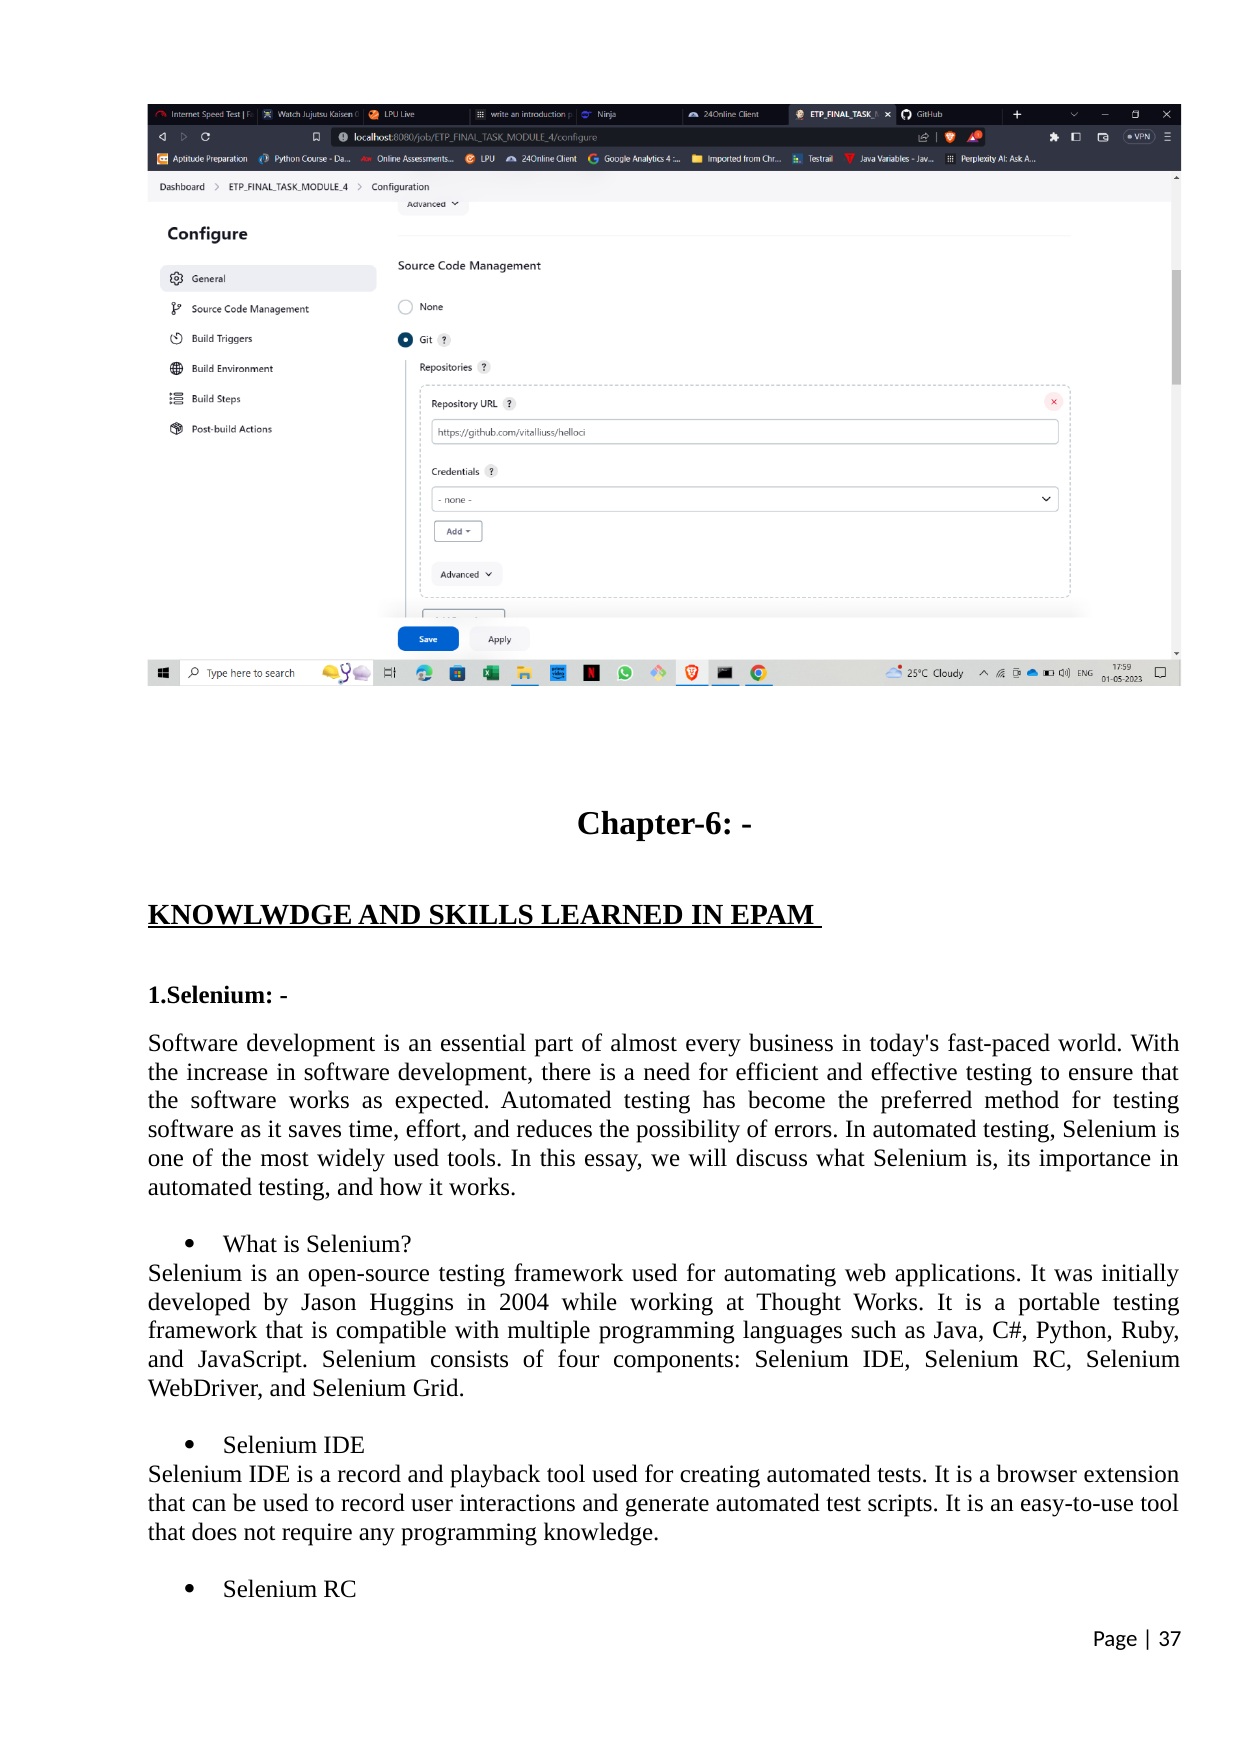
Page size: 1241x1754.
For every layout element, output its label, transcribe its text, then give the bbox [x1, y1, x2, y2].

text 1.Selenium: - [148, 980, 1181, 1009]
subtitle KNOWLWDGE AND SKILLS LEARNED IN EPAM [148, 897, 1181, 931]
text Selenium is an open-source testing framework used for automating web applications. It was initially developed by Jason Huggins in 2004 while working at Thought Works. It is a portable testing framework that is compatible with multiple programming languages such as Java, C#, Python, Ruby, and JavaScript. Selenium consists of four components: Selenium IDE, Selenium RC, Selenium WebDriver, and Selenium Grid. [148, 1258, 1181, 1402]
subtitle Chapter-6: - [148, 803, 1181, 841]
list Selenium IDE [185, 1430, 1181, 1459]
list Selenium RC [185, 1574, 1181, 1603]
text Selenium IDE is a record and playback tool used for creating automated tests. It is a browser extension that can be used to record user interactions and generate automated test scripts. It is an easy-to-use tool that does not require any programming knowledge. [148, 1459, 1181, 1545]
text Software development is an essential part of almost every business in today's fast-paced world. With the increase in software development, there is a need for efficient and effective testing to ensure that the software works as expected. Automated testing has become the preferred method for testing software as it saves time, effort, and reduces the possibility of errors. In automated testing, Selenium is one of the most widely used tools. In this essay, we will discuss what Selenium is, its importance in automated testing, and how it works. [148, 1028, 1181, 1200]
picture [147, 104, 1182, 686]
list What is Selenium? [185, 1229, 1181, 1258]
